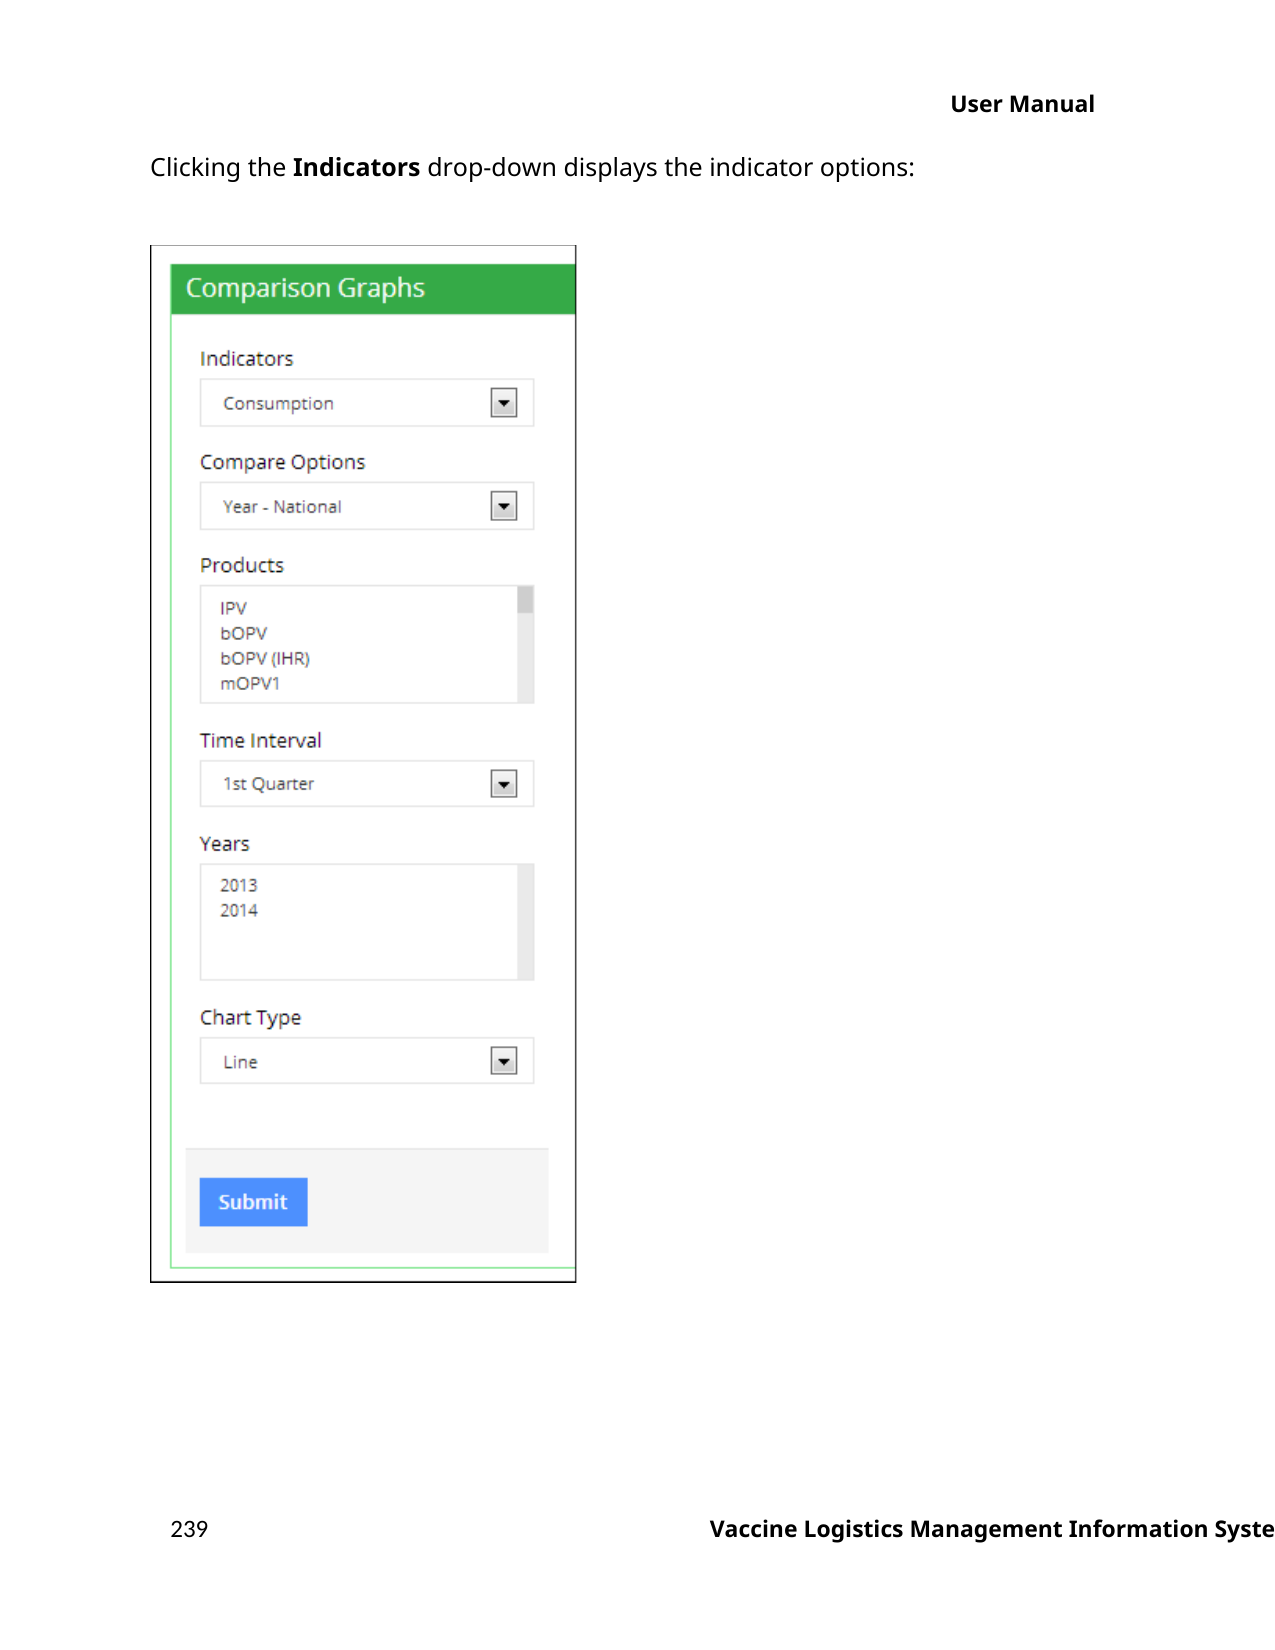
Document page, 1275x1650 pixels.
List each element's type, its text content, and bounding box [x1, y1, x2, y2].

picture [150, 245, 577, 1283]
